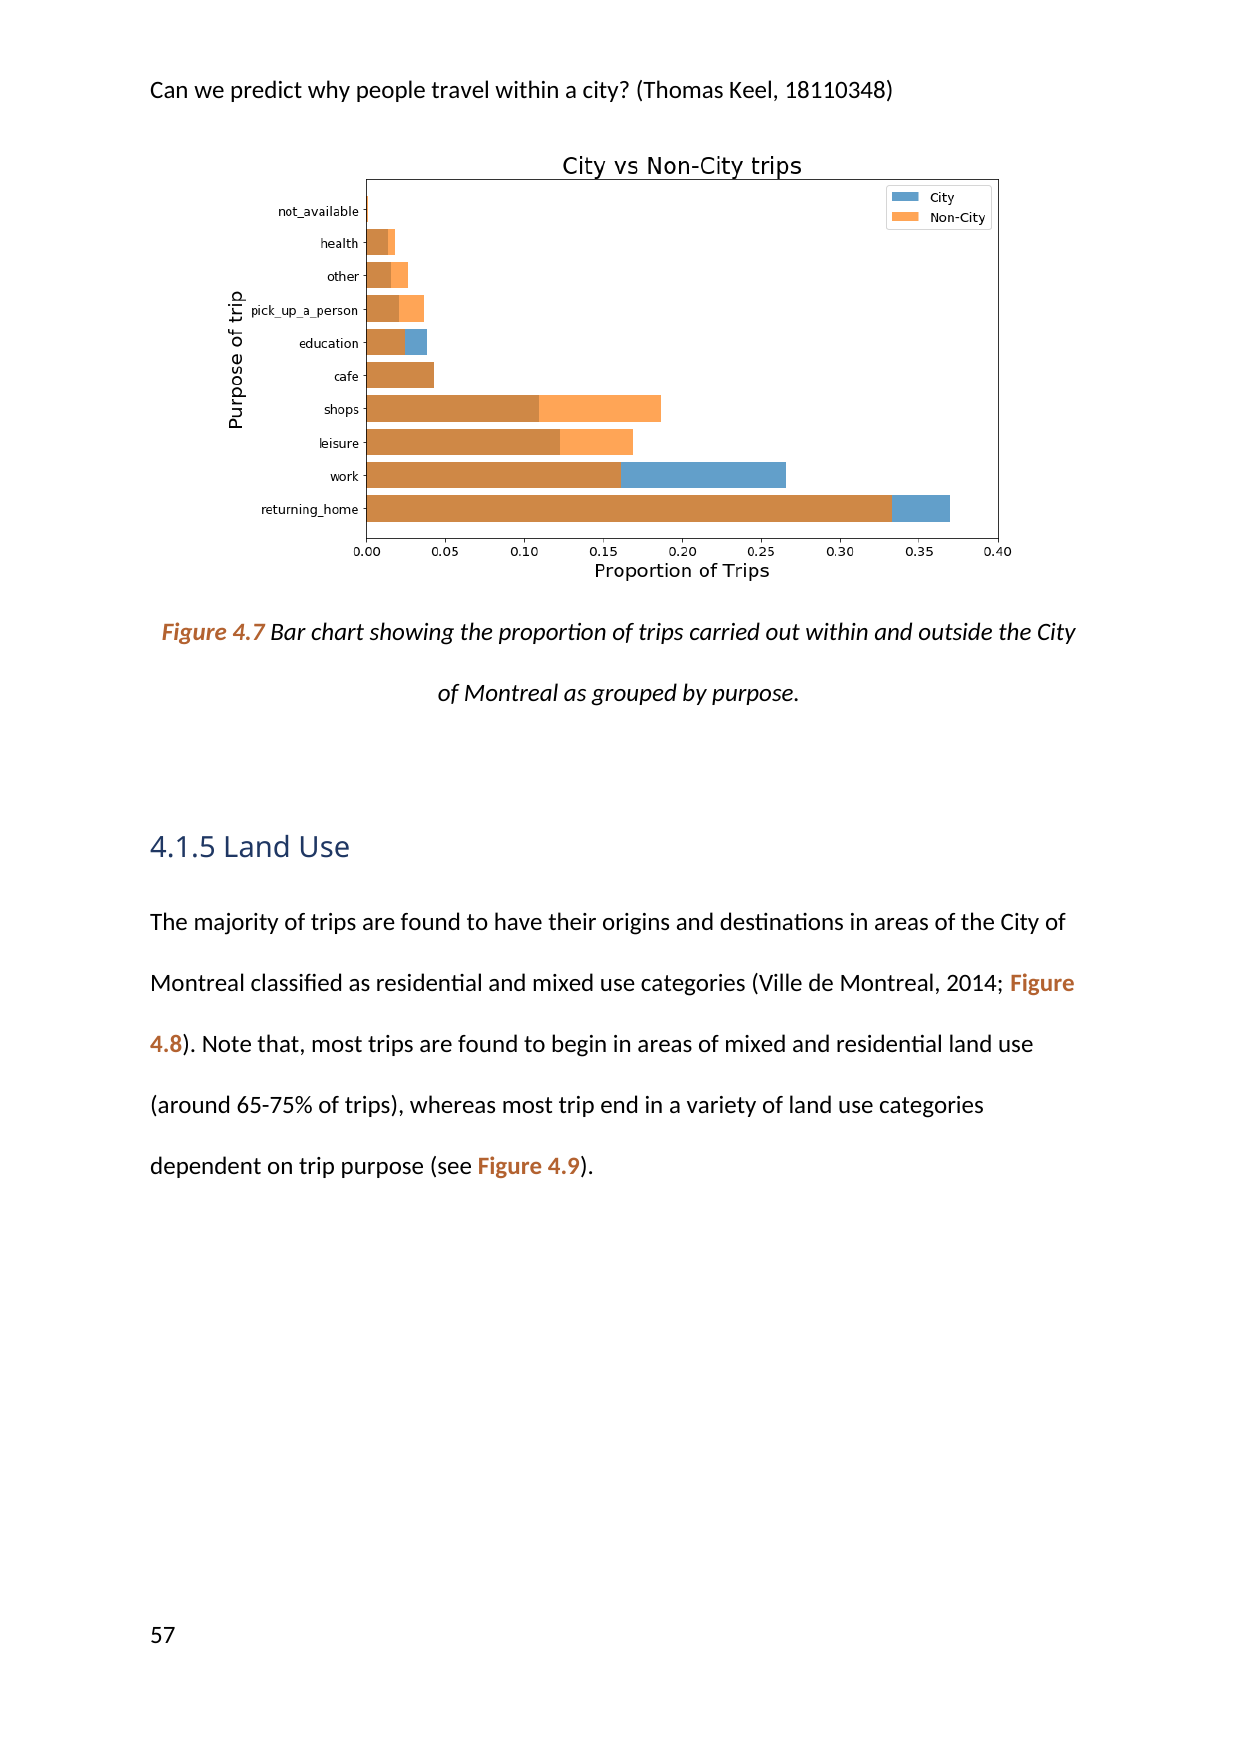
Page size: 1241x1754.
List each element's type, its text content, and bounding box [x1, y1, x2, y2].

subtitle 4.1.5 Land Use [150, 826, 1090, 866]
picture [222, 150, 1018, 586]
text The majority of trips are found to have their origins and destinations in areas of the City of Montreal classified as residential and mixed use categories (Ville de Montreal, 2014; Figure 4.8). Note that, most trips are found to begin in areas of mixed and residential land use (around 65-75% of trips), whereas most trip end in a variety of land use categories dependent on trip purpose (see Figure 4.9). [150, 906, 1090, 1180]
text Figure 4.7 Bar chart showing the proportion of trips carried out within and outside the City of Montreal as grouped by purpose. [150, 616, 1090, 708]
